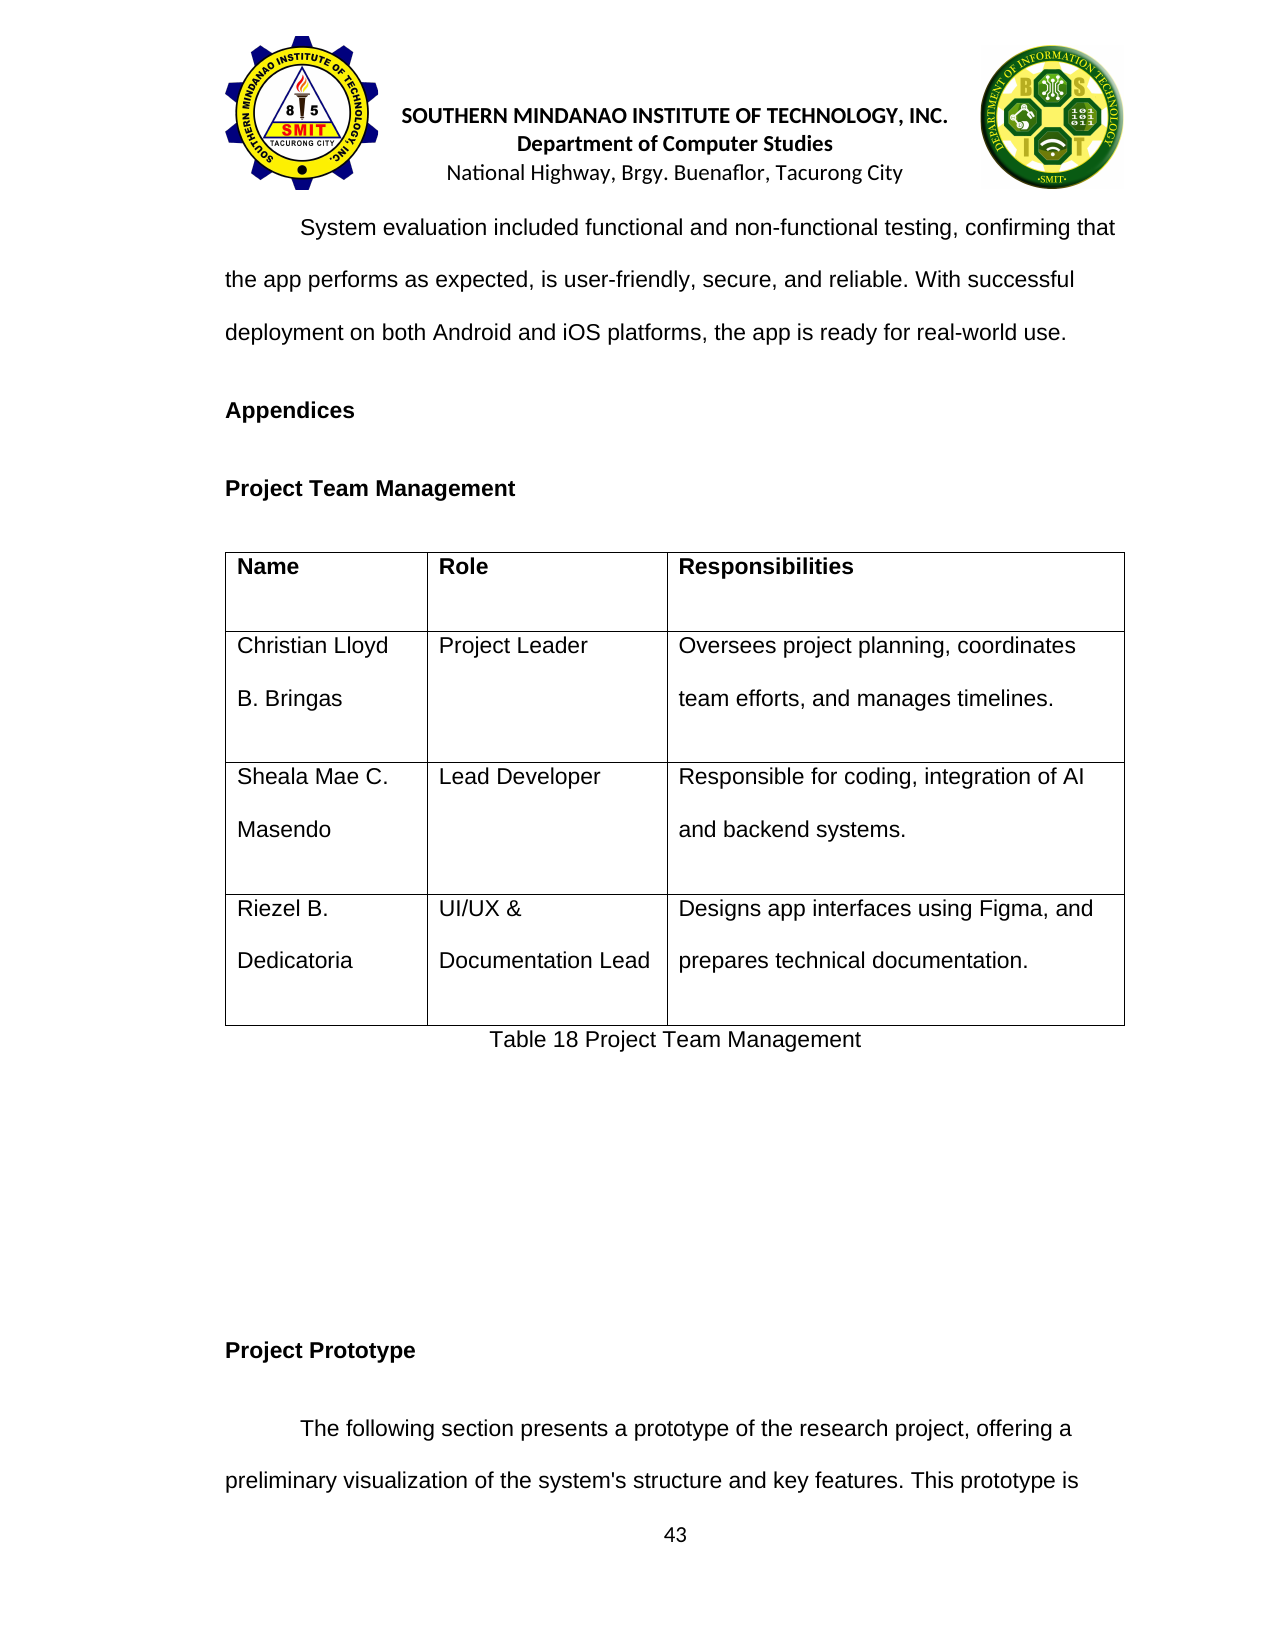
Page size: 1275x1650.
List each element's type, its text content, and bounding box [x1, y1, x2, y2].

table_cell Oversees project planning, coordinates team efforts, and manages timelines. [668, 632, 1124, 762]
table_cell Sheala Mae C. Masendo [226, 763, 427, 893]
table_cell Designs app interfaces using Figma, and prepares technical documentation. [668, 895, 1124, 1025]
table_cell Lead Developer [428, 763, 667, 893]
table_header Name [226, 553, 427, 631]
picture [225, 36, 379, 190]
table_cell Christian Lloyd B. Bringas [226, 632, 427, 762]
table_cell Riezel B. Dedicatoria [226, 895, 427, 1025]
text Appendices [225, 397, 1125, 423]
table_cell UI/UX & Documentation Lead [428, 895, 667, 1025]
table_cell Project Leader [428, 632, 667, 762]
text Project Team Management [225, 474, 1125, 501]
text System evaluation included functional and non-functional testing, confirming that the app performs as expected, is user-friendly, secure, and reliable. With successful deployment on both Android and iOS platforms, the app is ready for real-world use. [225, 214, 1125, 345]
text Project Prototype [225, 1337, 1125, 1363]
picture [980, 45, 1124, 189]
table_cell Responsible for coding, integration of AI and backend systems. [668, 763, 1124, 893]
table_header Responsibilities [668, 553, 1124, 631]
table_header Role [428, 553, 667, 631]
text Table 18 Project Team Management [225, 1026, 1125, 1052]
